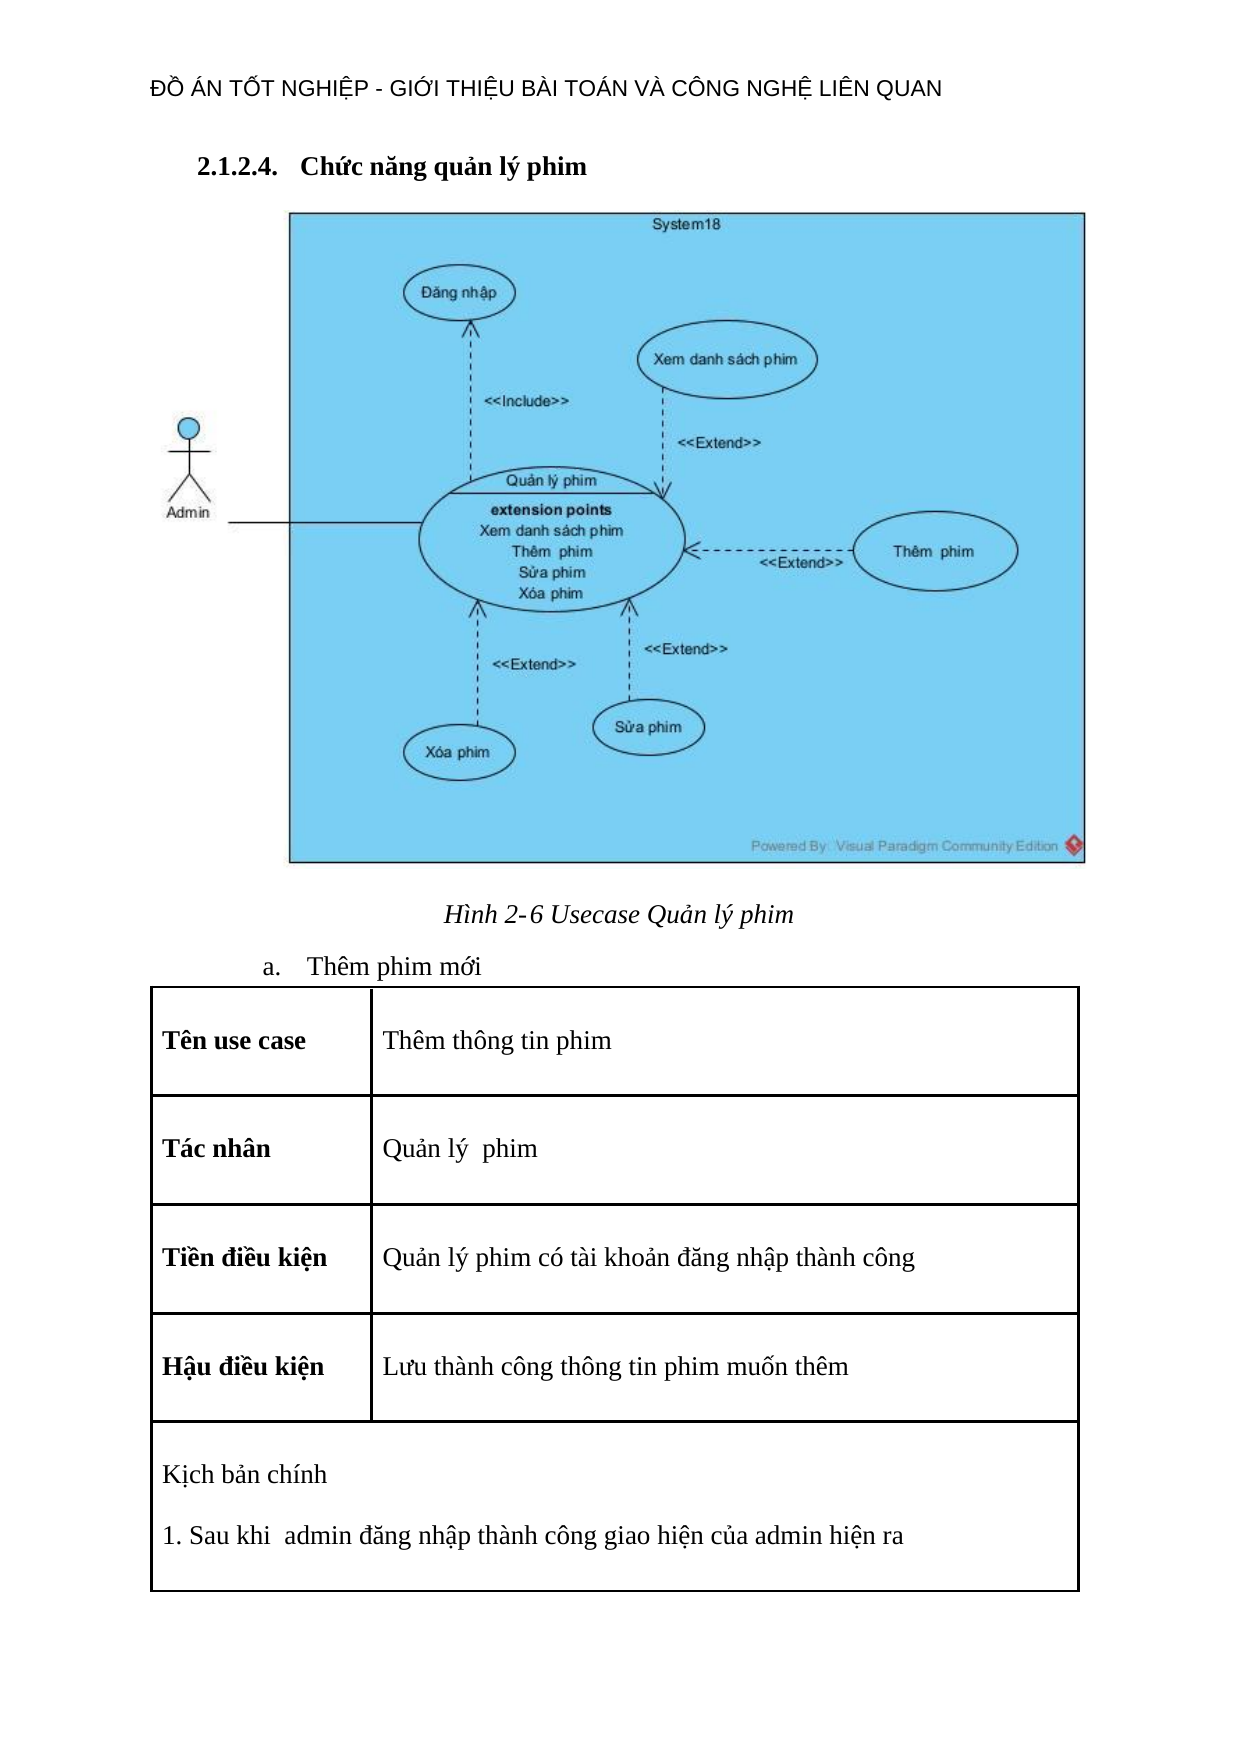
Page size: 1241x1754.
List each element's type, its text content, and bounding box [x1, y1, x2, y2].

table_cell Hậu điều kiện [153, 1315, 370, 1420]
table_header Thêm thông tin phim [373, 988, 1077, 1094]
list Thêm phim mới [262, 950, 1090, 981]
table_cell Quản lý phim [373, 1097, 1077, 1203]
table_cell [153, 1423, 1077, 1589]
subtitle Chức năng quản lý phim [197, 150, 1090, 181]
table_cell Tiền điều kiện [153, 1206, 370, 1312]
table_cell Lưu thành công thông tin phim muốn thêm [373, 1315, 1077, 1420]
table_cell Tác nhân [153, 1097, 370, 1203]
table_header Tên use case [153, 988, 372, 1094]
picture [150, 210, 1091, 869]
table_cell Quản lý phim có tài khoản đăng nhập thành công [373, 1206, 1077, 1312]
